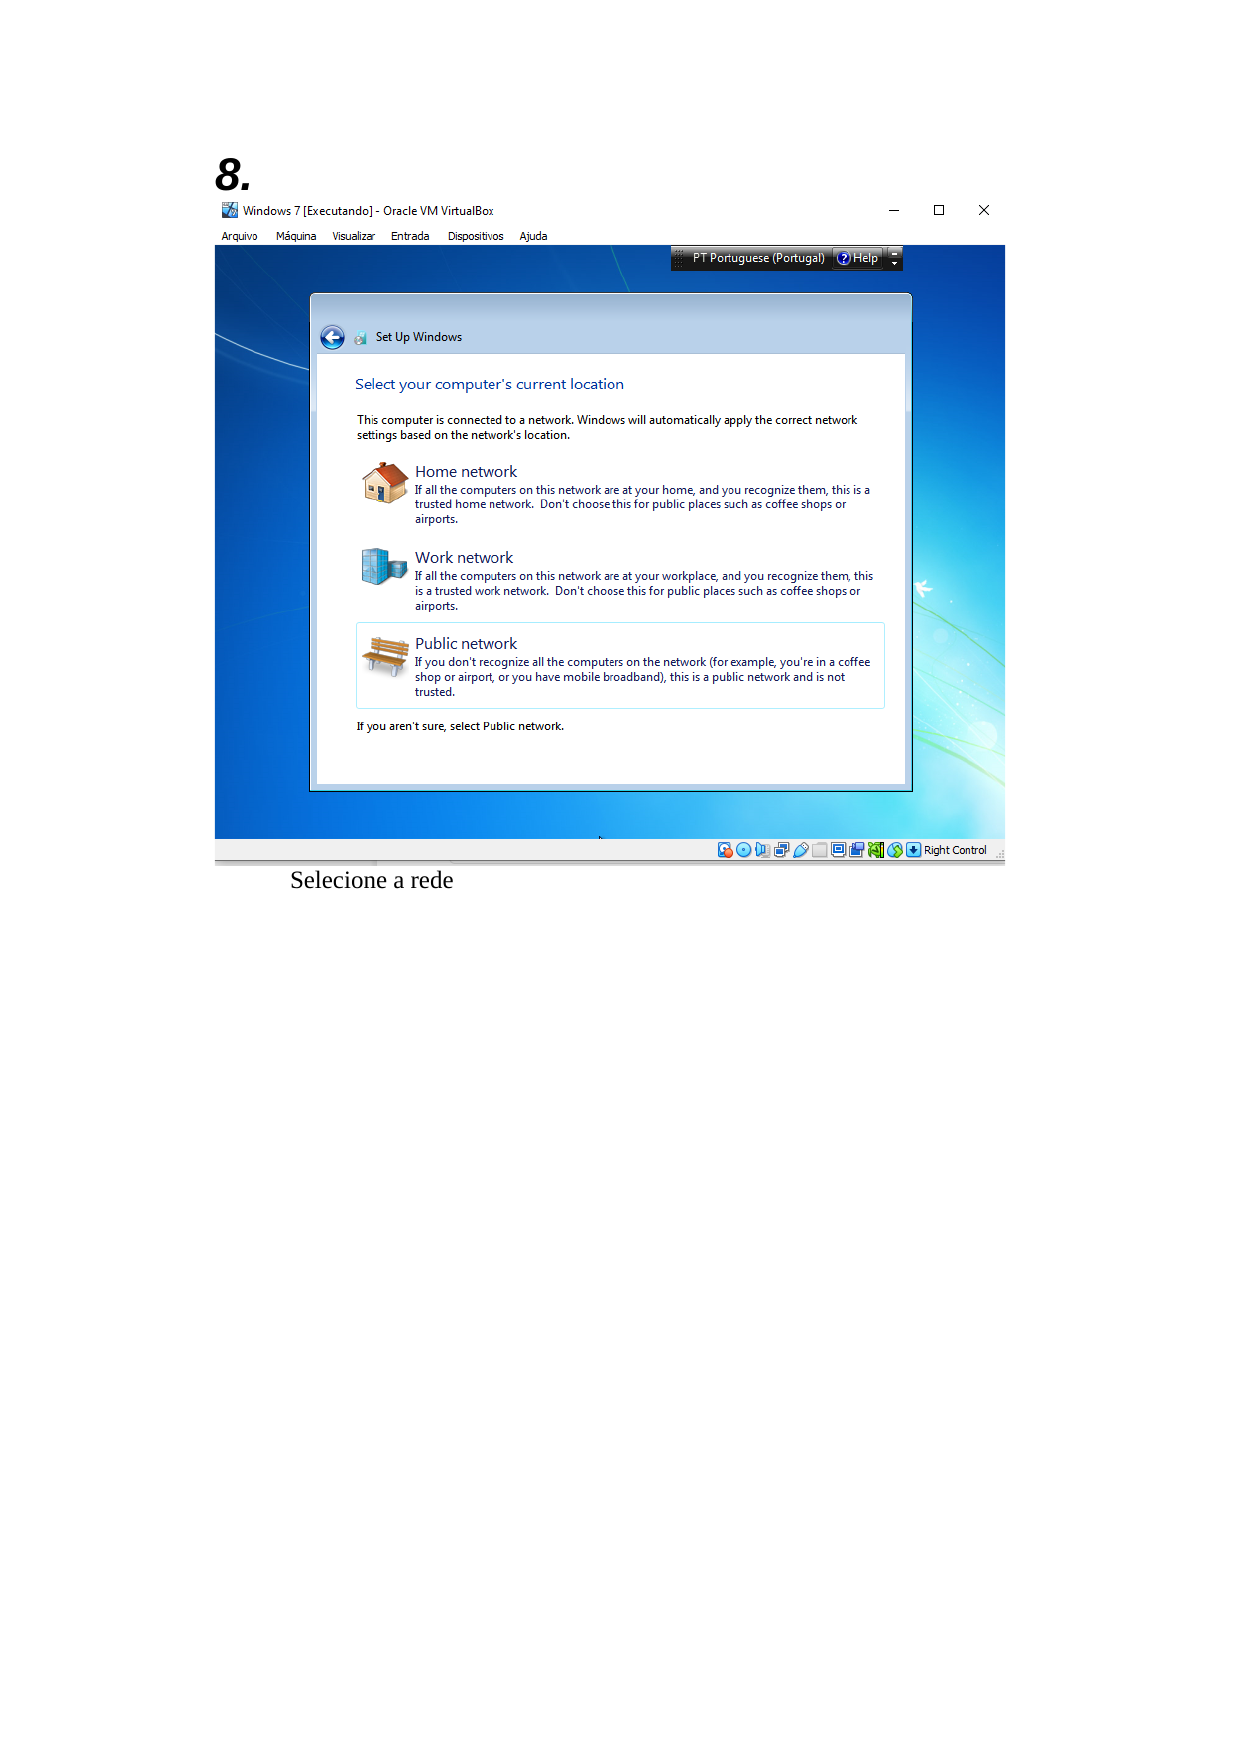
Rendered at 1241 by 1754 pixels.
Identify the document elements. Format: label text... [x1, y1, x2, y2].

list Selecione a rede [290, 865, 1063, 894]
picture [214, 200, 1006, 866]
